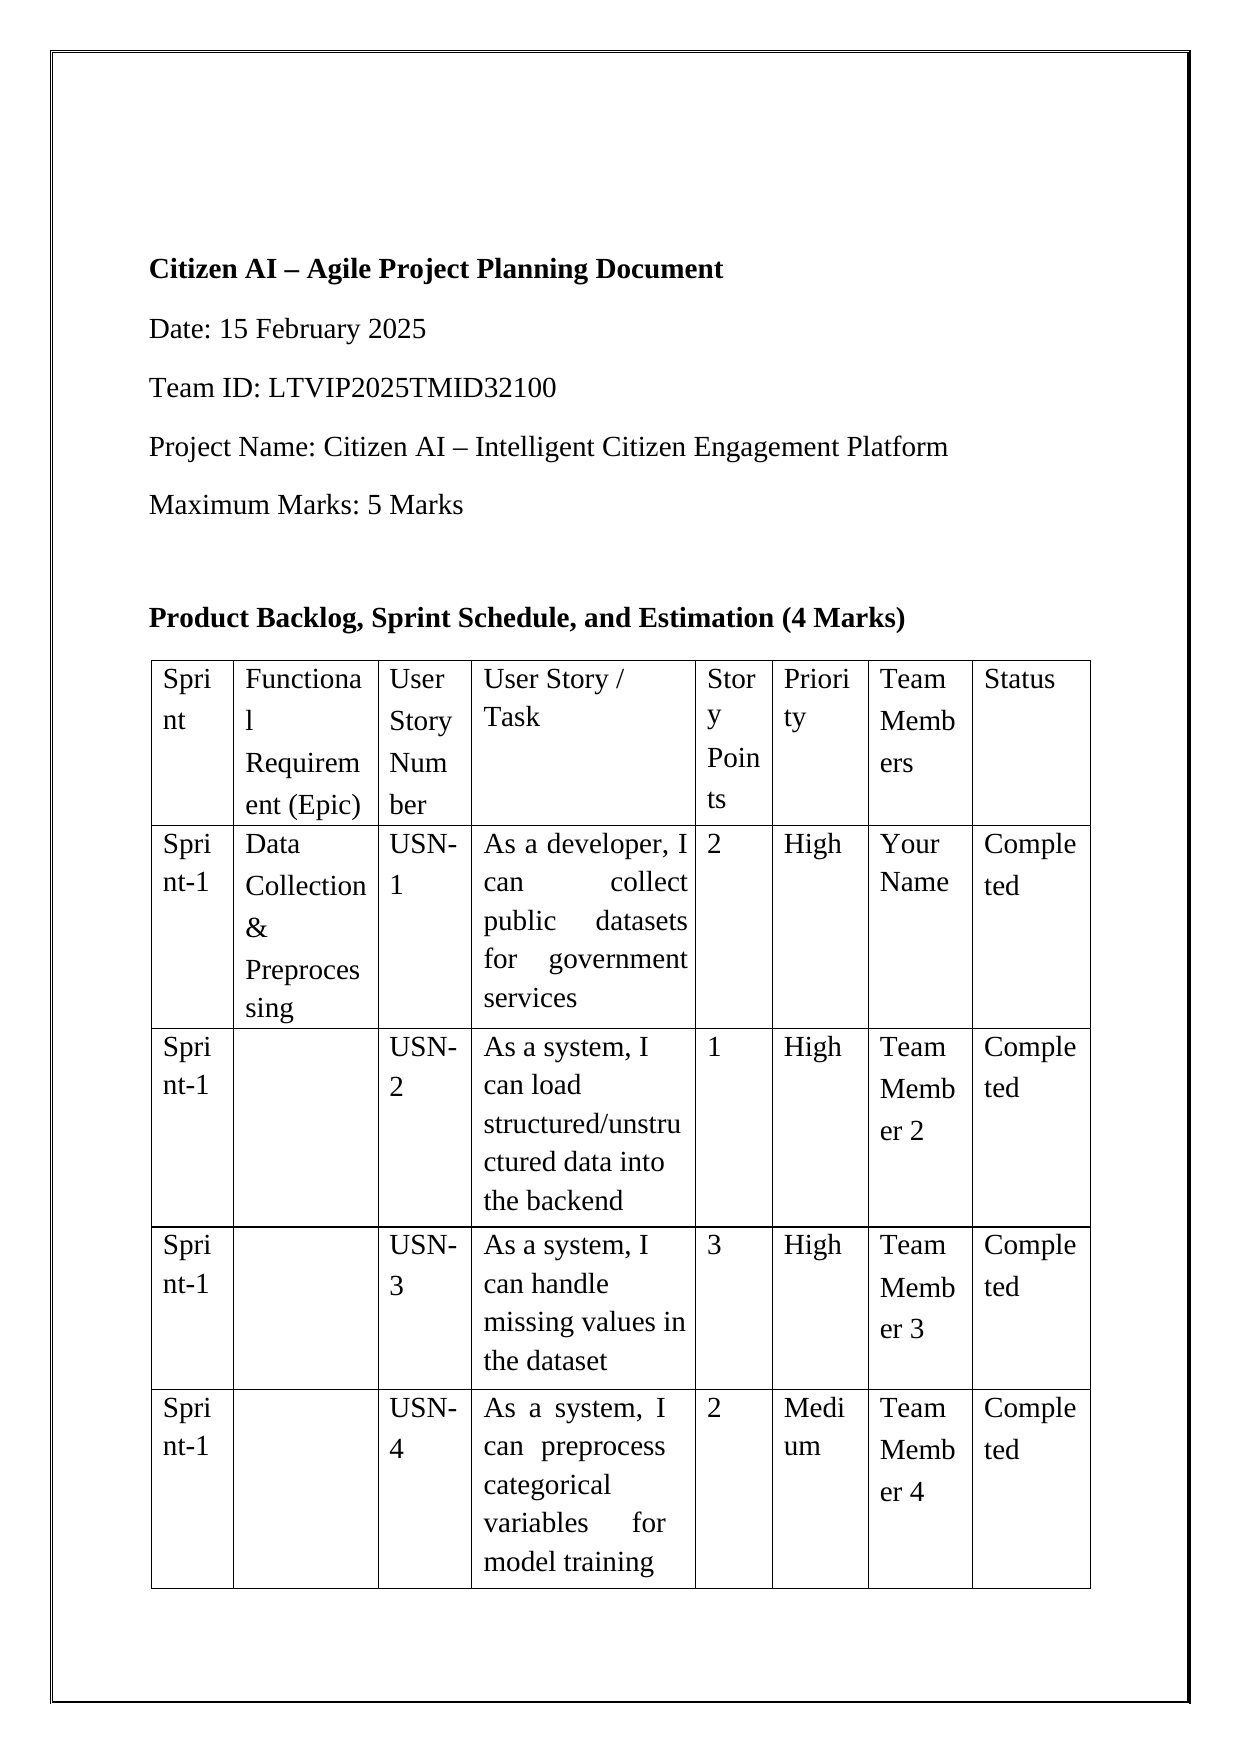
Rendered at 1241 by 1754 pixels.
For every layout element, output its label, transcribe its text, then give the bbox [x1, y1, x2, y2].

table_cell 1 [696, 1029, 772, 1226]
table_cell As a developer, I can collect public datasets for government services [472, 826, 695, 1028]
table_cell USN- 3 [379, 1228, 471, 1389]
table_cell High [773, 1228, 868, 1389]
table_cell Comple ted [973, 1390, 1090, 1588]
table_cell Comple ted [973, 1228, 1090, 1389]
table_cell As a system, I can handle missing values in the dataset [472, 1228, 695, 1389]
table_cell 2 [696, 1390, 772, 1588]
table_cell [234, 1228, 378, 1389]
table_cell Spri nt-1 [152, 1228, 233, 1389]
table_cell Spri nt-1 [152, 826, 233, 1028]
table_cell 2 [696, 826, 772, 1028]
table_cell Spri nt-1 [152, 1029, 233, 1226]
table_cell Comple ted [973, 826, 1090, 1028]
subtitle Citizen AI – Agile Project Planning Document [148, 251, 1240, 285]
table_cell Team Memb er 3 [869, 1228, 972, 1389]
table_cell As a system, I can load structured/unstru ctured data into the backend [472, 1029, 695, 1226]
table_cell USN- 1 [379, 826, 471, 1028]
table_cell Comple ted [973, 1029, 1090, 1226]
table_cell Data Collection & Preproces sing [234, 826, 378, 1028]
table_cell As a system, I can preprocess categorical variables for model training [472, 1390, 695, 1588]
table_cell Spri nt-1 [152, 1390, 233, 1588]
table_cell Team Memb er 4 [869, 1390, 972, 1588]
table_cell High [773, 1029, 868, 1226]
table_header User Story Num ber [379, 661, 471, 825]
table_header Team Memb ers [869, 661, 972, 825]
table_cell [234, 1029, 378, 1226]
table_cell USN- 4 [379, 1390, 471, 1588]
table_header Priori ty [773, 661, 868, 825]
table_cell 3 [696, 1228, 772, 1389]
table_header Stor y Poin ts [696, 661, 772, 825]
table_cell USN- 2 [379, 1029, 471, 1226]
text Project Name: Citizen AI – Intelligent Citizen Engagement Platform [148, 429, 1240, 462]
table_cell Your Name [869, 826, 972, 1028]
table_cell Team Memb er 2 [869, 1029, 972, 1226]
subtitle Product Backlog, Sprint Schedule, and Estimation (4 Marks) [148, 600, 1240, 633]
table_header Functiona l Requirem ent (Epic) [234, 661, 378, 825]
table_header User Story / Task [472, 661, 695, 825]
text Date: 15 February 2025 [148, 311, 1240, 345]
text Team ID: LTVIP2025TMID32100 [148, 370, 1240, 404]
table_cell High [773, 826, 868, 1028]
table_header Spri nt [152, 661, 233, 825]
table_header Status [973, 661, 1090, 825]
text Maximum Marks: 5 Marks [148, 487, 1240, 521]
table_cell [234, 1390, 378, 1588]
table_cell Medi um [773, 1390, 868, 1588]
